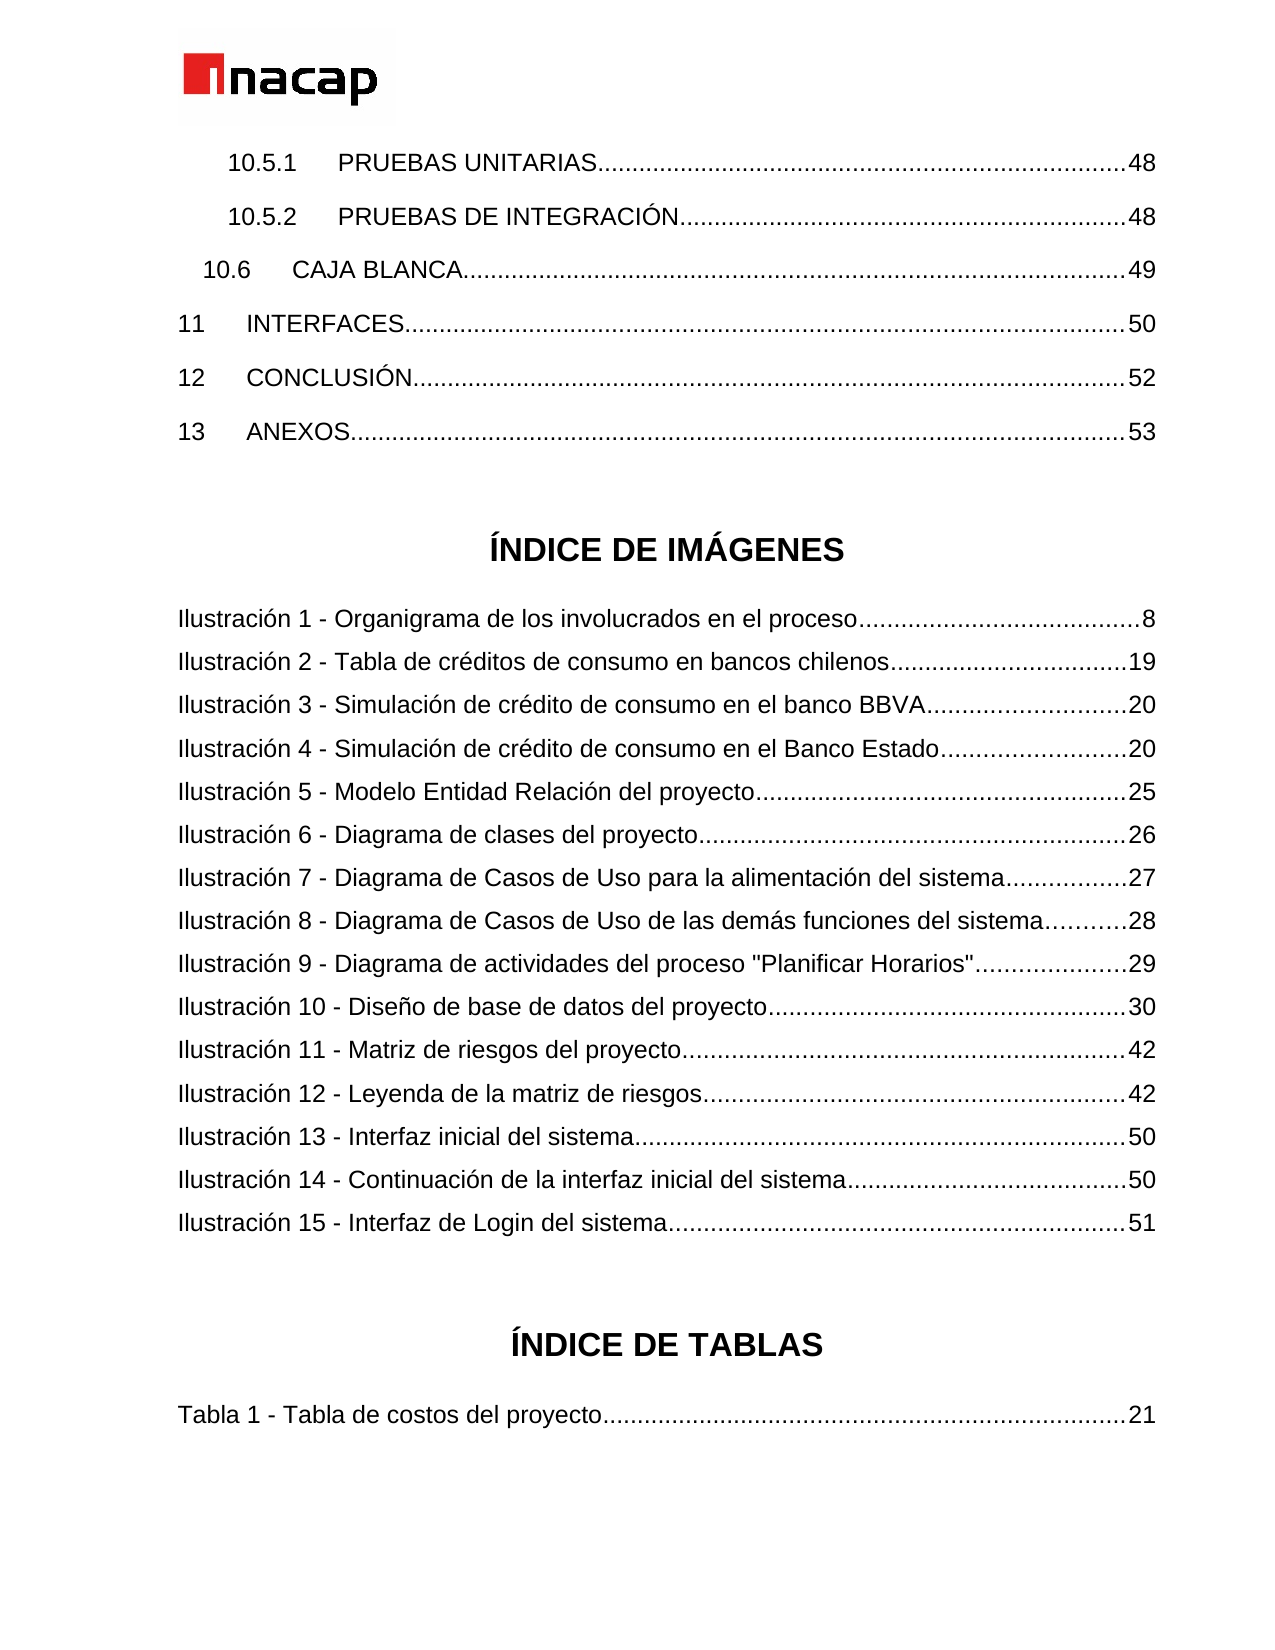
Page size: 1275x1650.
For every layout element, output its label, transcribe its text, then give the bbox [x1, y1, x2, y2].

text Ilustración 7 - Diagrama de Casos de Uso para la alimentación del sistema 27 [177, 863, 1157, 892]
text Ilustración 11 - Matriz de riesgos del proyecto 42 [177, 1036, 1157, 1064]
text Ilustración 9 - Diagrama de actividades del proceso "Planificar Horarios" 29 [177, 949, 1157, 978]
text Ilustración 2 - Tabla de créditos de consumo en bancos chilenos 19 [177, 647, 1157, 676]
text Ilustración 15 - Interfaz de Login del sistema 51 [177, 1208, 1157, 1237]
text Ilustración 5 - Modelo Entidad Relación del proyecto 25 [177, 777, 1157, 806]
text Ilustración 1 - Organigrama de los involucrados en el proceso 8 [177, 604, 1157, 633]
text ÍNDICE DE TABLAS [177, 1325, 1157, 1364]
picture [177, 28, 400, 130]
text ÍNDICE DE IMÁGENES [177, 530, 1157, 568]
text Ilustración 13 - Interfaz inicial del sistema 50 [177, 1122, 1157, 1151]
text Tabla 1 - Tabla de costos del proyecto 21 [177, 1400, 1157, 1428]
text Ilustración 3 - Simulación de crédito de consumo en el banco BBVA 20 [177, 691, 1157, 719]
text Ilustración 8 - Diagrama de Casos de Uso de las demás funciones del sistema 28 [177, 906, 1157, 935]
text Ilustración 6 - Diagrama de clases del proyecto 26 [177, 820, 1157, 849]
text Ilustración 4 - Simulación de crédito de consumo en el Banco Estado 20 [177, 734, 1157, 762]
text Ilustración 12 - Leyenda de la matriz de riesgos 42 [177, 1079, 1157, 1107]
text Ilustración 10 - Diseño de base de datos del proyecto 30 [177, 992, 1157, 1021]
text Ilustración 14 - Continuación de la interfaz inicial del sistema 50 [177, 1165, 1157, 1194]
